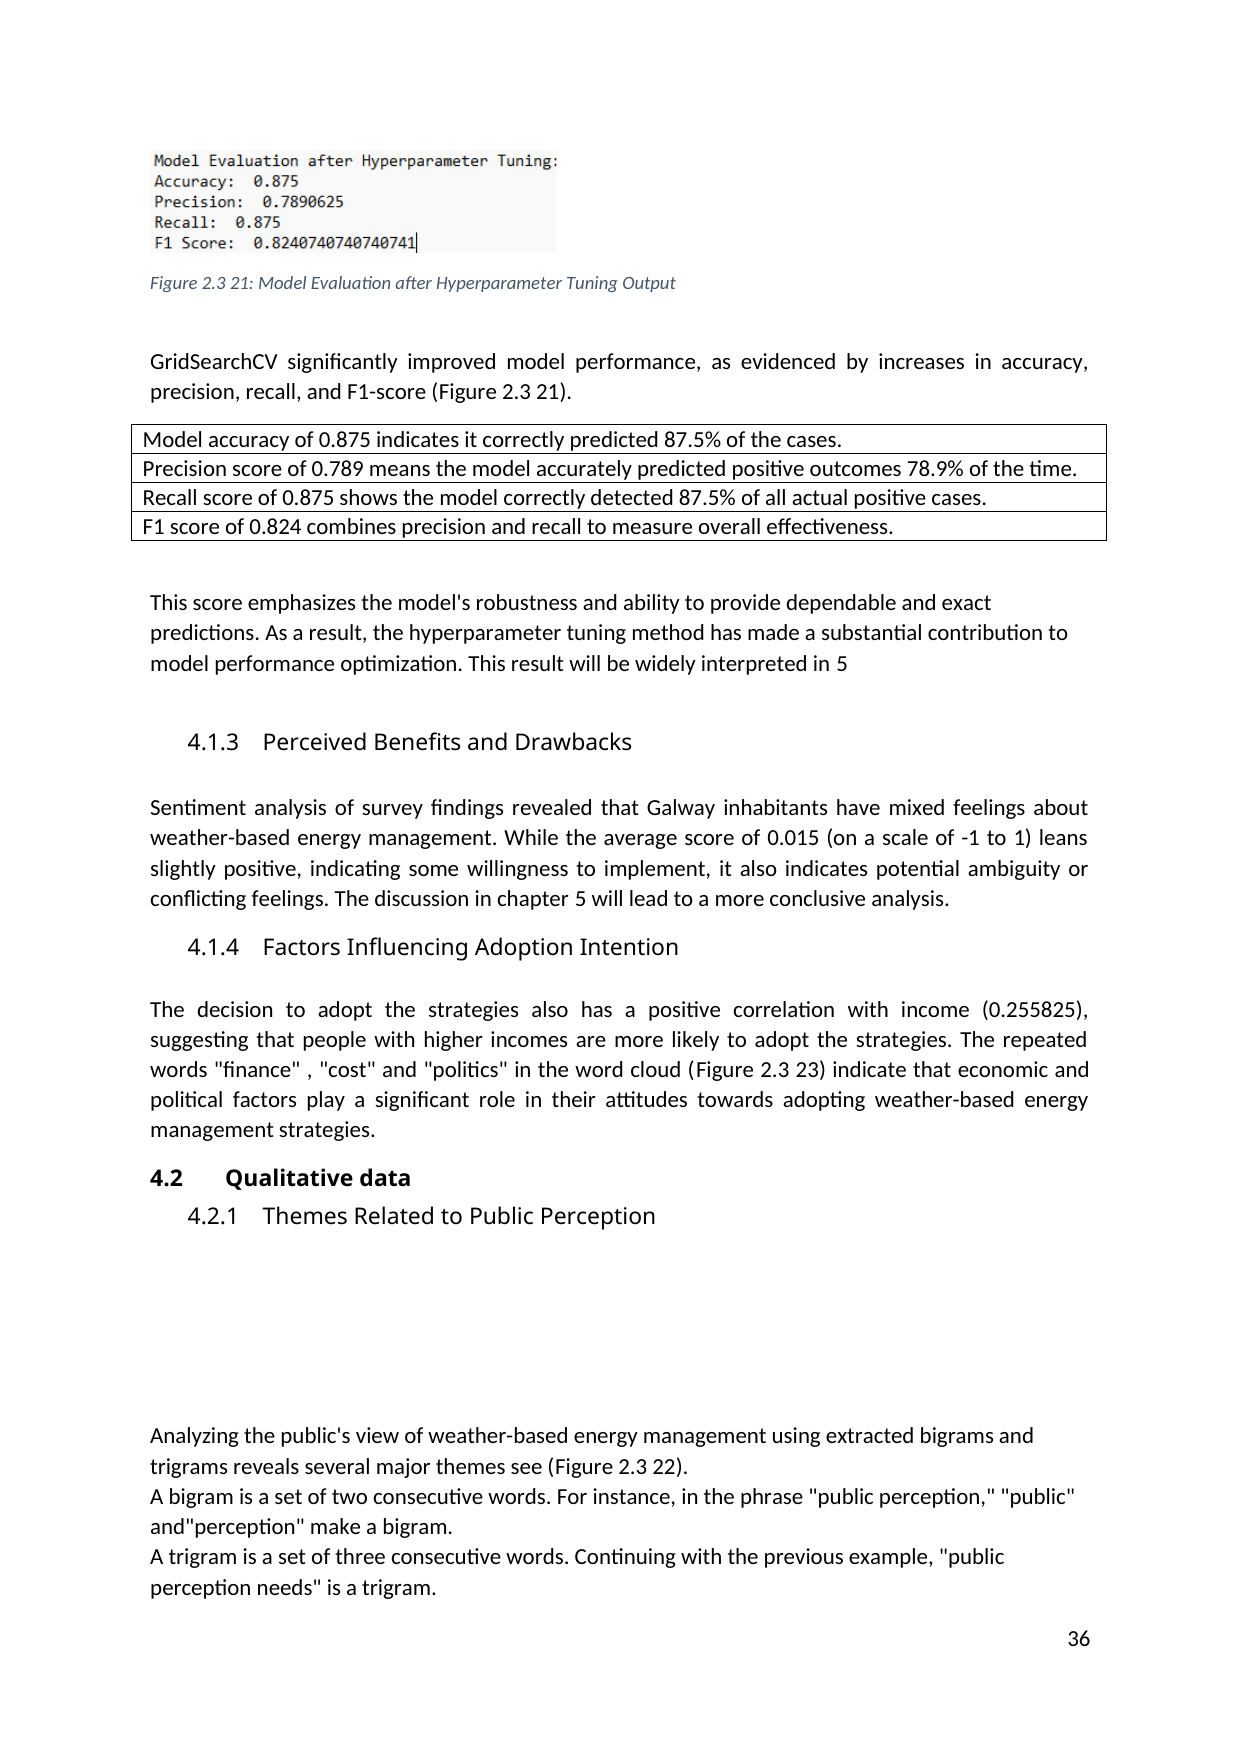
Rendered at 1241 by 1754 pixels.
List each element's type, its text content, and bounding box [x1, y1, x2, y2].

text Sentiment analysis of survey findings revealed that Galway inhabitants have mixed feelings about weather-based energy management. While the average score of 0.015 (on a scale of -1 to 1) leans slightly positive, indicating some willingness to implement, it also indicates potential ambiguity or conflicting feelings. The discussion in chapter 5 will lead to a more conclusive analysis. [150, 793, 1090, 912]
subtitle Perceived Benefits and Drawbacks [187, 726, 1090, 791]
text The decision to adopt the strategies also has a positive correlation with income (0.255825), suggesting that people with higher incomes are more likely to adopt the strategies. The repeated words "finance" , "cost" and "politics" in the word cloud (Figure 2.3 23) indicate that economic and political factors play a significant role in their attitudes towards adopting weather-based energy management strategies. [150, 964, 1090, 1143]
text GridSearchCV significantly improved model performance, as evidenced by increases in accuracy, precision, recall, and F1-score (Figure 2.3 21). [150, 315, 1090, 405]
table_cell F1 score of 0.824 combines precision and recall to measure overall effectiveness. [132, 512, 1106, 540]
subtitle Qualitative data [150, 1162, 1090, 1194]
table_cell Recall score of 0.875 shows the model correctly detected 87.5% of all actual positive cases. [132, 483, 1106, 511]
table_header Model accuracy of 0.875 indicates it correctly predicted 87.5% of the cases. [132, 425, 1106, 453]
text Analyzing the public's view of weather-based energy management using extracted bigrams and trigrams reveals several major themes see (Figure 2.3 22). A bigram is a set of two consecutive words. For instance, in the phrase "public perception," "public" and"perception" make a bigram. A trigram is a set of three consecutive words. Continuing with the previous example, "public perception needs" is a trigram. [150, 1422, 1090, 1601]
text This score emphasizes the model's robustness and ability to provide dependable and exact predictions. As a result, the hyperparameter tuning method has made a substantial contribution to model performance optimization. This result will be widely interpreted in 5 [150, 588, 1090, 707]
subtitle Factors Influencing Adoption Intention [187, 931, 1090, 962]
table_cell Precision score of 0.789 means the model accurately predicted positive outcomes 78.9% of the time. [132, 454, 1106, 482]
subtitle Themes Related to Public Perception [187, 1200, 1090, 1232]
picture [150, 150, 557, 253]
